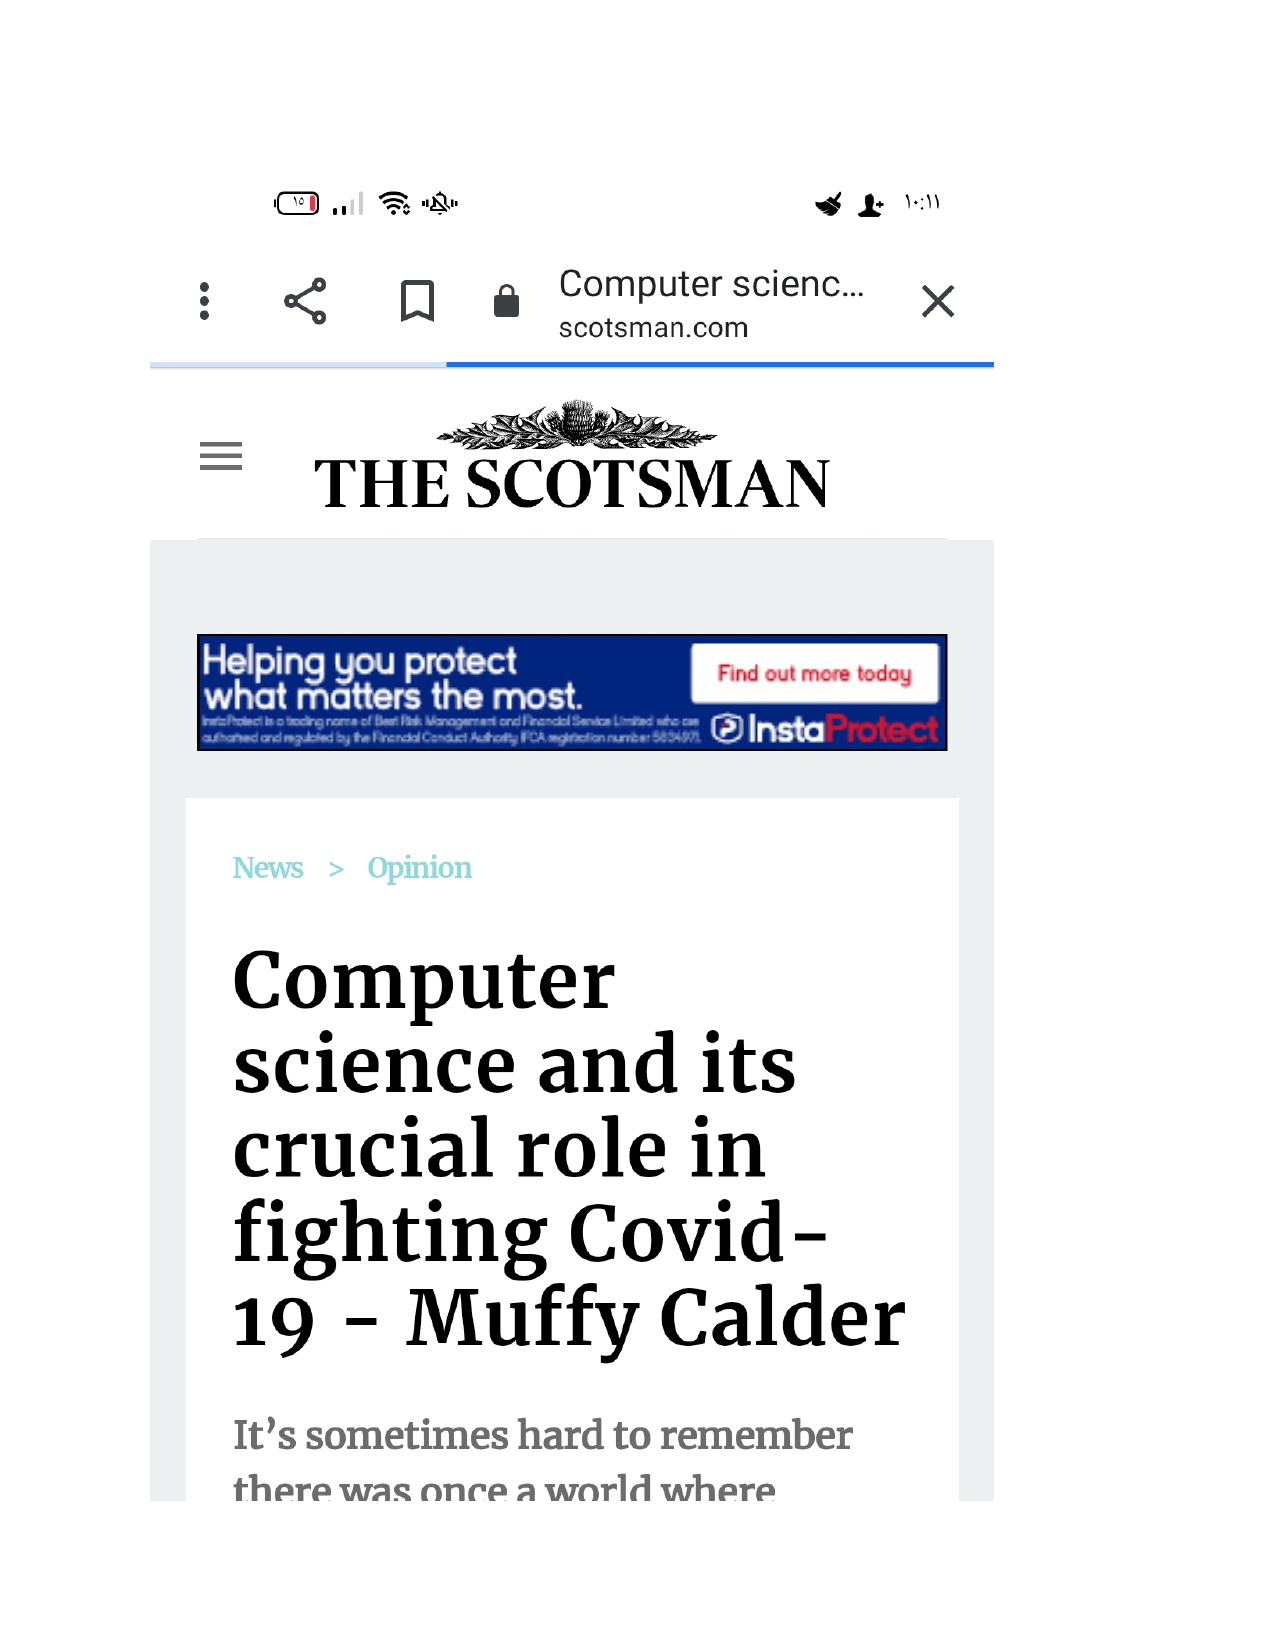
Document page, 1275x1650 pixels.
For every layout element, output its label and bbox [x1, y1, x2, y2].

picture [150, 150, 994, 1501]
